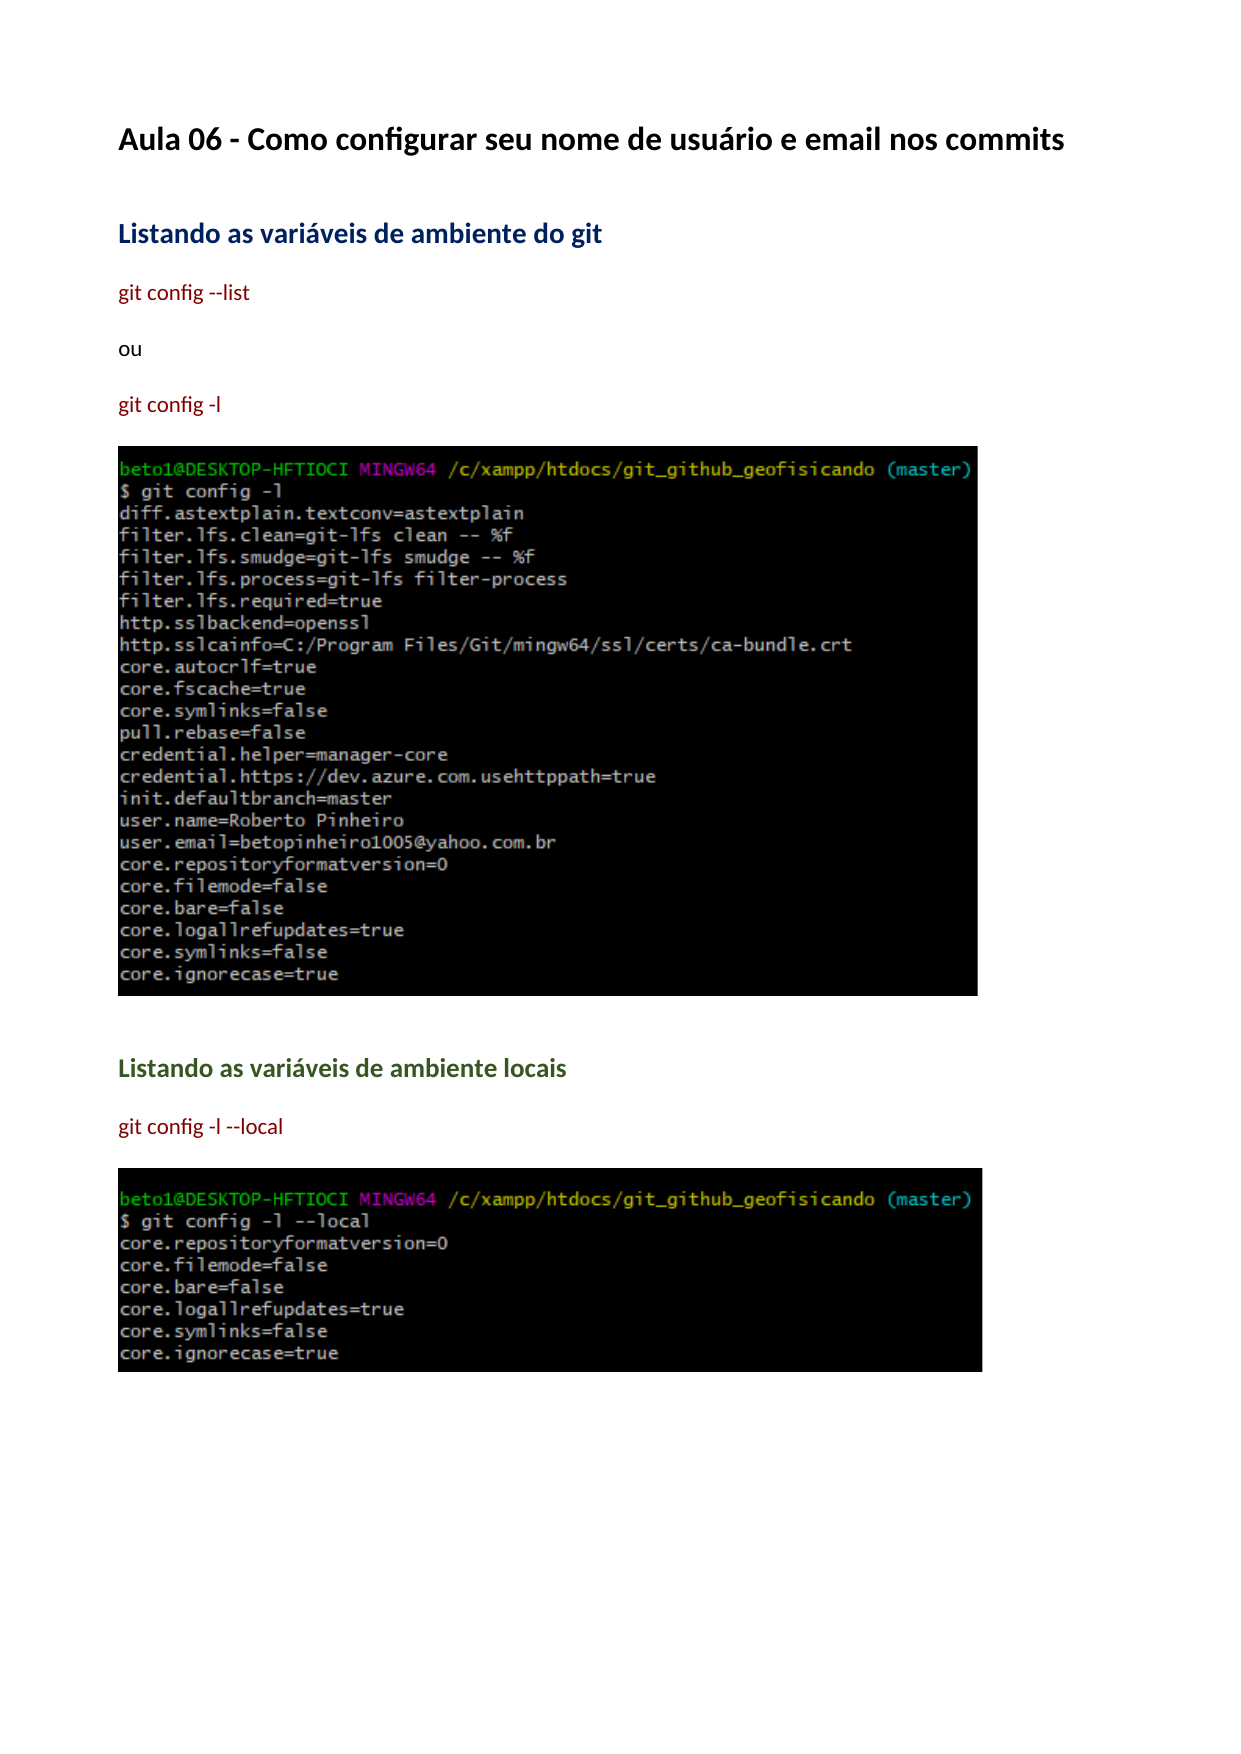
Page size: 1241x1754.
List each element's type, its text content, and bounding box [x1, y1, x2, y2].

picture [118, 446, 978, 996]
picture [118, 1168, 983, 1372]
subtitle Listando as variáveis de ambiente do git [118, 215, 1122, 251]
text ou [118, 334, 1122, 363]
text git config --list [118, 278, 1122, 307]
subtitle Listando as variáveis de ambiente locais [118, 1051, 1122, 1084]
text git config -l --local [118, 1112, 1122, 1140]
text git config -l [118, 391, 1122, 419]
subtitle Aula 06 - Como configurar seu nome de usuário e email nos commits [118, 118, 1122, 159]
